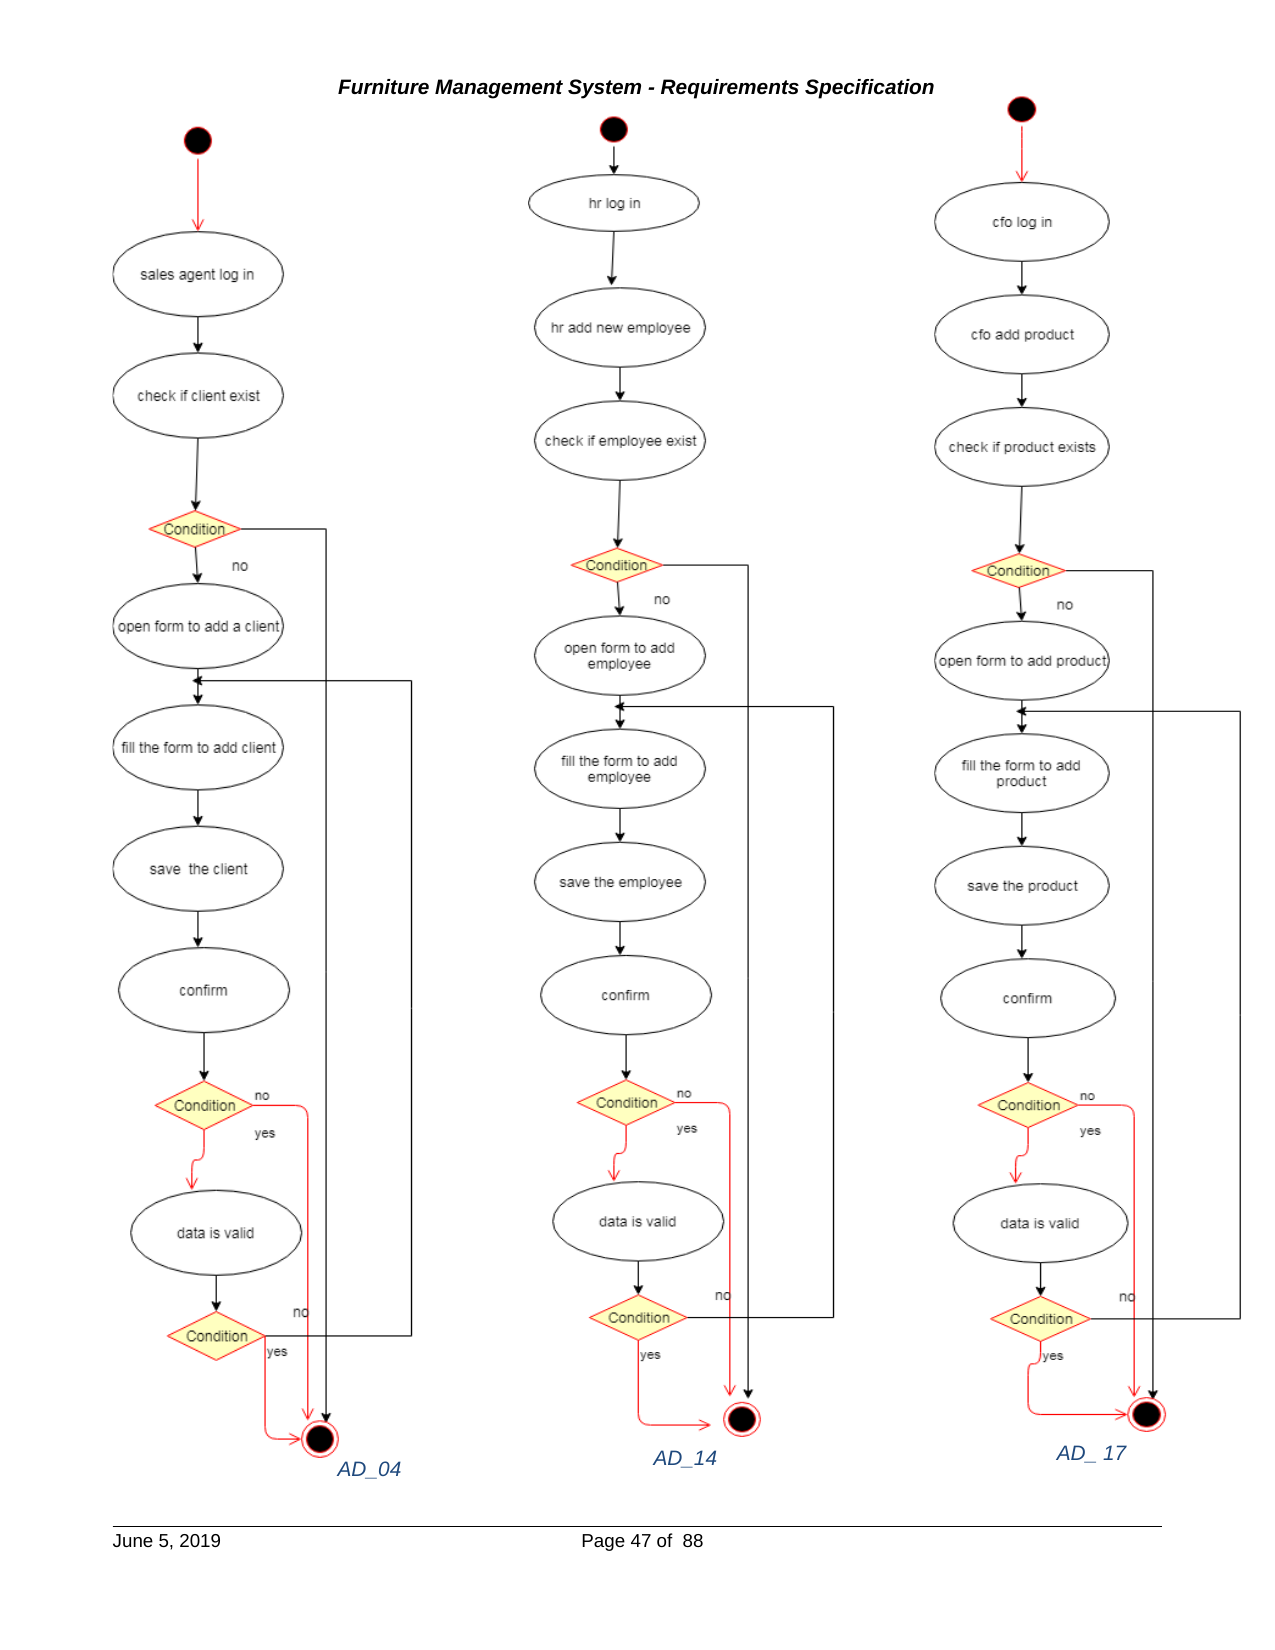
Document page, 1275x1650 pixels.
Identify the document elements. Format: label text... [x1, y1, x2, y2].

picture [528, 113, 844, 1437]
text AD_04 [262, 1457, 1162, 1481]
picture [934, 92, 1250, 1432]
picture [112, 122, 422, 1458]
